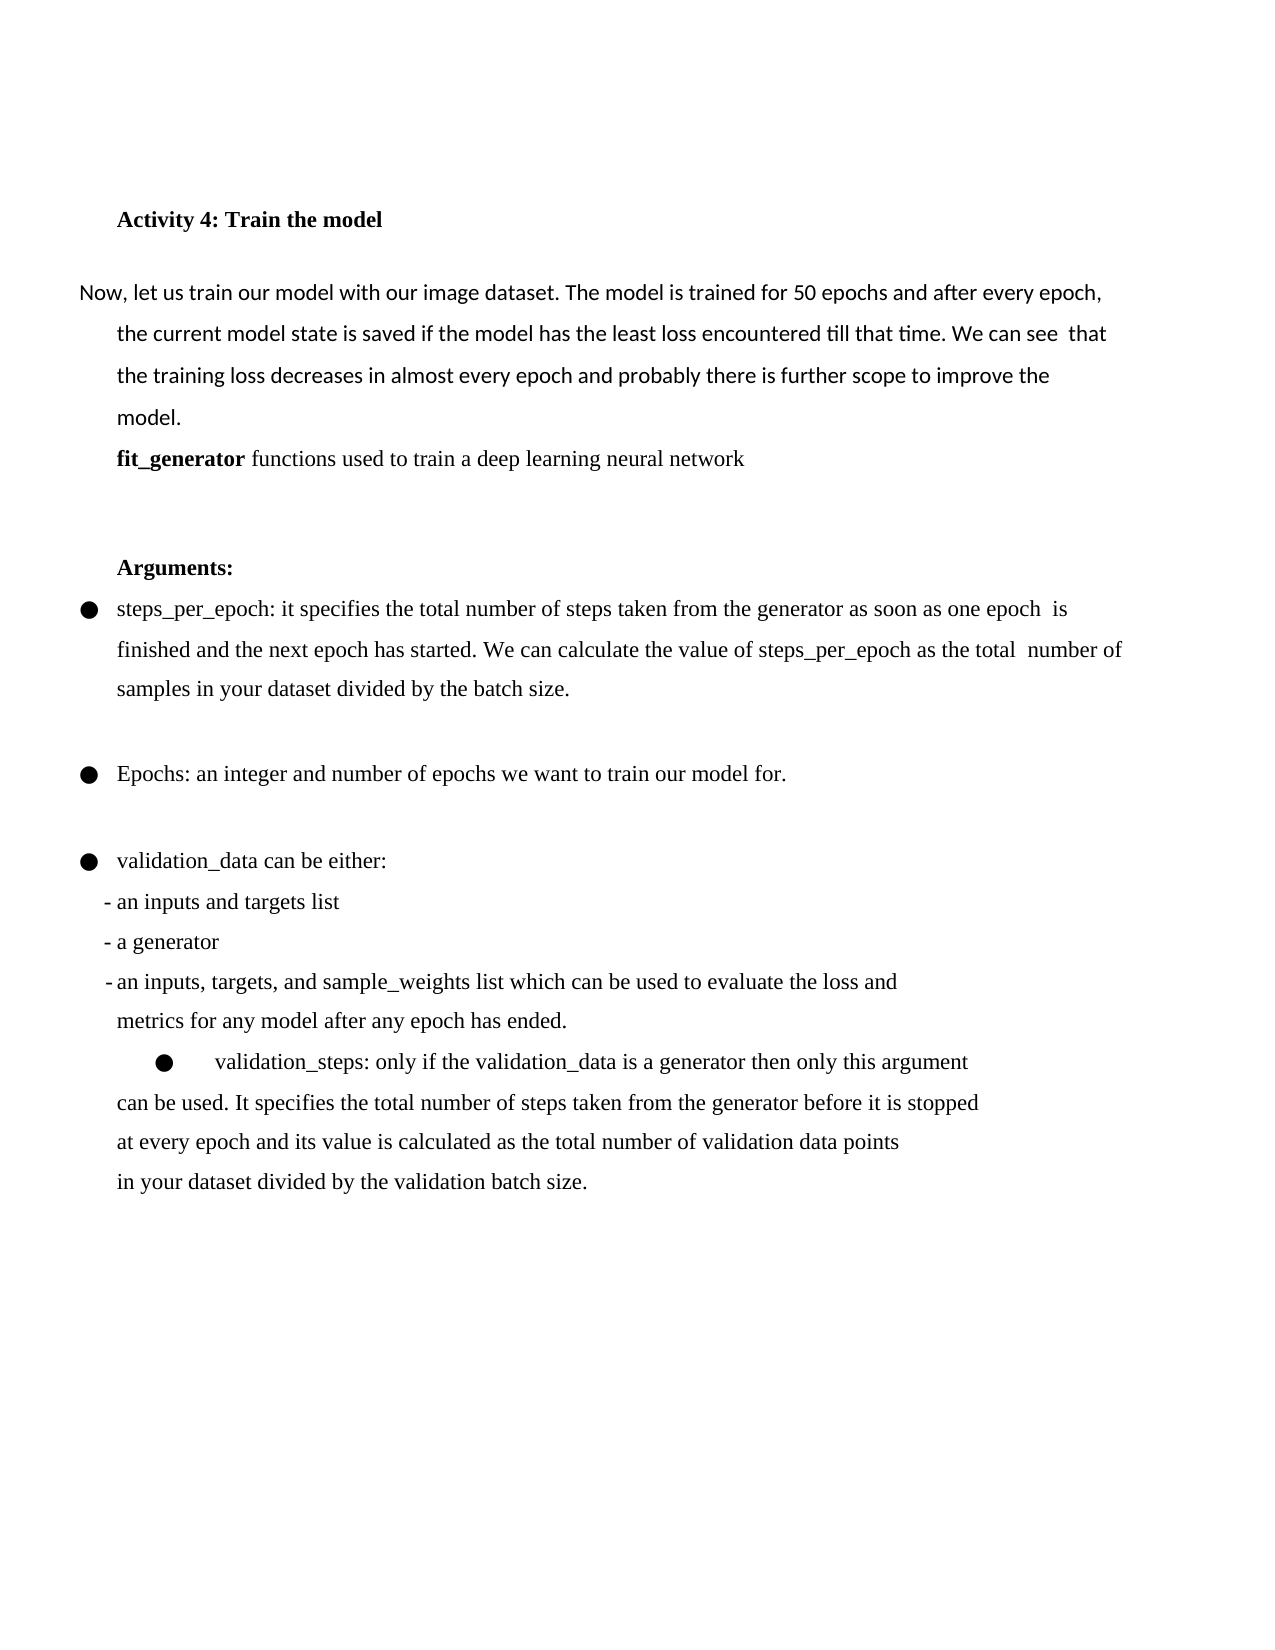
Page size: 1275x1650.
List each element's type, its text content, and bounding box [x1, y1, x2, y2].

list an inputs, targets, and sample_weights list which can be used to evaluate the loss and metrics for any model after any epoch has ended. [105, 968, 939, 1034]
list steps_per_epoch: it specifies the total number of steps taken from the generator as soon as one epoch is finished and the next epoch has started. We can calculate the value of steps_per_epoch as the total number of samples in your dataset divided by the batch size. [79, 594, 1140, 702]
list a generator [103, 928, 1204, 954]
subtitle Arguments: [117, 554, 1204, 581]
list validation_steps: only if the validation_data is a generator then only this argument can be used. It specifies the total number of steps taken from the generator before it is stopped at every epoch and its value is calculated as the total number of validation data points in your dataset divided by the validation batch size. [117, 1047, 992, 1194]
text Now, let us train our model with our image dataset. The model is trained for 50 epochs and after every epoch, the current model state is saved if the model has the least loss encountered till that time. We can see that the training loss decreases in almost every epoch and probably there is further scope to improve the model. [79, 278, 1120, 432]
list Epochs: an integer and number of epochs we want to train our model for. [79, 759, 1204, 788]
list an inputs and targets list [103, 888, 1204, 914]
text fit_generator functions used to train a deep learning neural network [117, 446, 1204, 472]
subtitle Activity 4: Train the model [117, 206, 1204, 233]
list validation_data can be either: [79, 846, 1204, 875]
